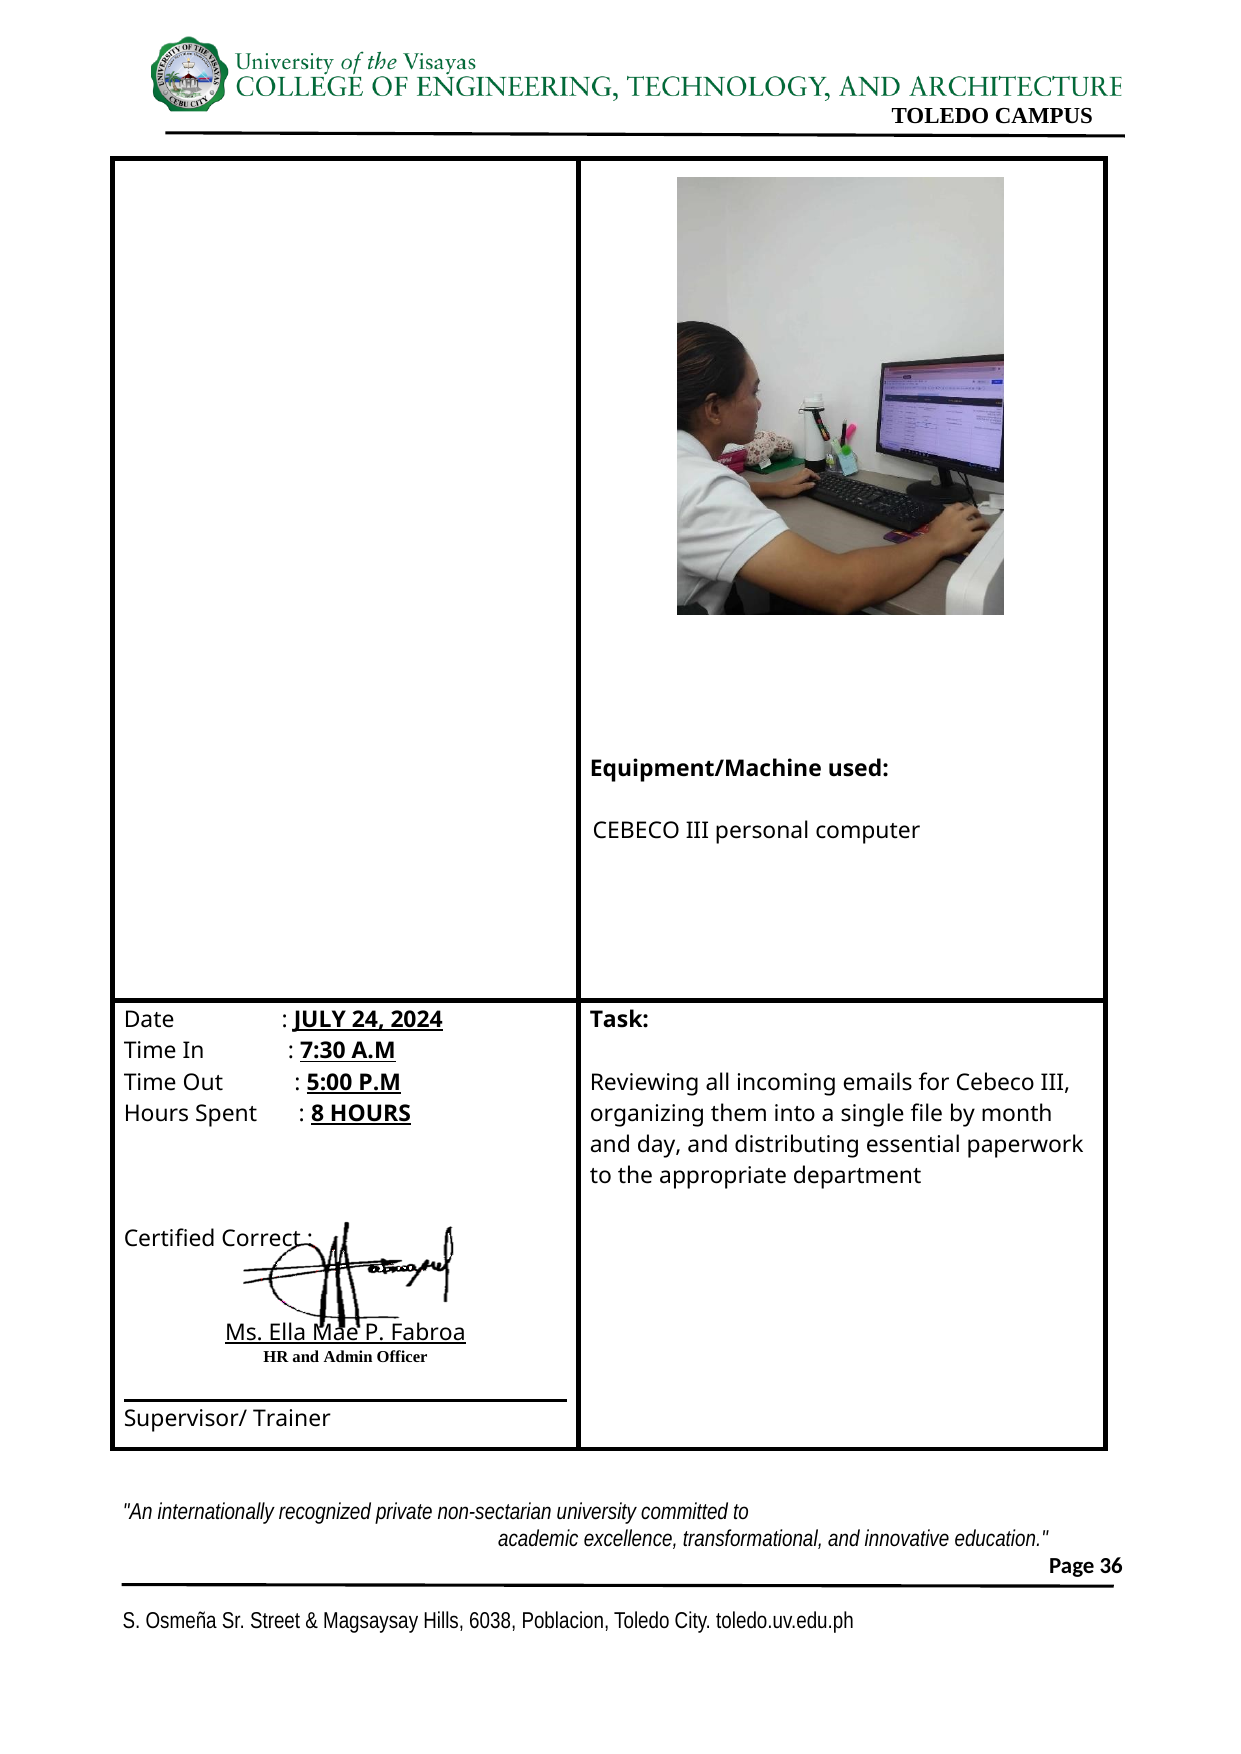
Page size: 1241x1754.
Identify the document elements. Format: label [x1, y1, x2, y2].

table_header [115, 161, 576, 998]
picture [149, 36, 1121, 111]
picture [677, 177, 1004, 615]
table_cell [115, 1003, 576, 1446]
table_header [581, 161, 1103, 998]
table_cell [581, 1003, 1103, 1446]
